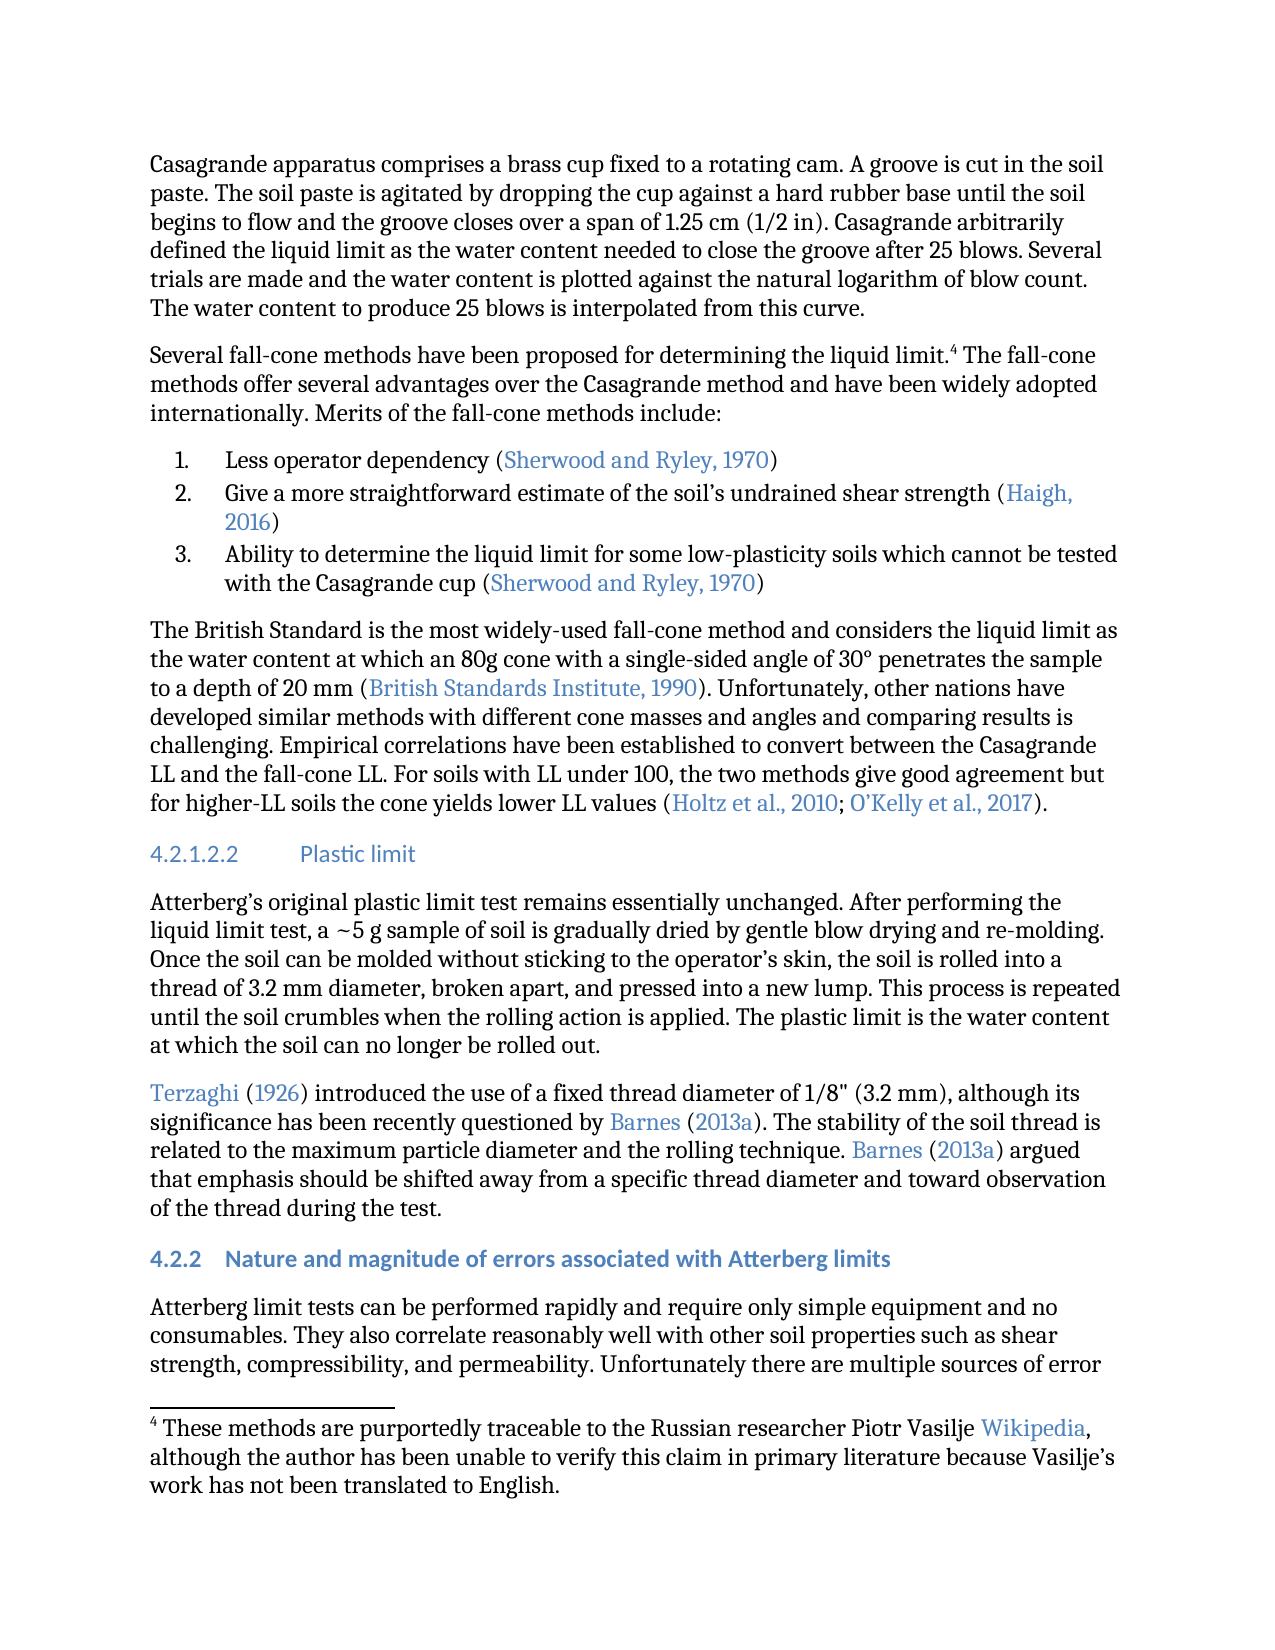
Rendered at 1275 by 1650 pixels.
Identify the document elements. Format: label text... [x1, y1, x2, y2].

list Ability to determine the liquid limit for some low-plasticity soils which cannot be tested with the Casagrande cup (Sherwood and Ryley, 1970) [175, 540, 1125, 597]
list Give a more straightforward estimate of the soil’s undrained shear strength (Haigh, 2016) [175, 479, 1125, 536]
text Terzaghi (1926) introduced the use of a fixed thread diameter of 1/8" (3.2 mm), although its significance has been recently questioned by Barnes (2013a). The stability of the soil thread is related to the maximum particle diameter and the rolling technique. Barnes (2013a) argued that emphasis should be shifted away from a specific thread diameter and toward observation of the thread during the test. [150, 1079, 1125, 1223]
subtitle 4.2.2 Nature and magnitude of errors associated with Atterberg limits [150, 1243, 1125, 1274]
list Less operator dependency (Sherwood and Ryley, 1970) [175, 446, 1125, 475]
text The British Standard is the most widely-used fall-cone method and considers the liquid limit as the water content at which an 80g cone with a single-sided angle of 30° penetrates the sample to a depth of 20 mm (British Standards Institute, 1990). Unfortunately, other nations have developed similar methods with different cone masses and angles and comparing results is challenging. Empirical correlations have been established to convert between the Casagrande LL and the fall-cone LL. For soils with LL under 100, the two methods give good agreement but for higher-LL soils the cone yields lower LL values (Holtz et al., 2010; O’Kelly et al., 2017). [150, 616, 1125, 817]
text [150, 150, 1125, 322]
subtitle 4.2.1.2.2 Plastic limit [150, 838, 1125, 869]
text Atterberg’s original plastic limit test remains essentially unchanged. After performing the liquid limit test, a ~5 g sample of soil is gradually dried by gentle blow drying and re-molding. Once the soil can be molded without sticking to the operator’s skin, the soil is rolled into a thread of 3.2 mm diameter, broken apart, and pressed into a new lump. This process is repeated until the soil crumbles when the rolling action is applied. The plastic limit is the water content at which the soil can no longer be rolled out. [150, 888, 1125, 1060]
text Several fall-cone methods have been proposed for determining the liquid limit. The fall-cone methods offer several advantages over the Casagrande method and have been widely adopted internationally. Merits of the fall-cone methods include: [150, 341, 1125, 427]
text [150, 1293, 1125, 1379]
